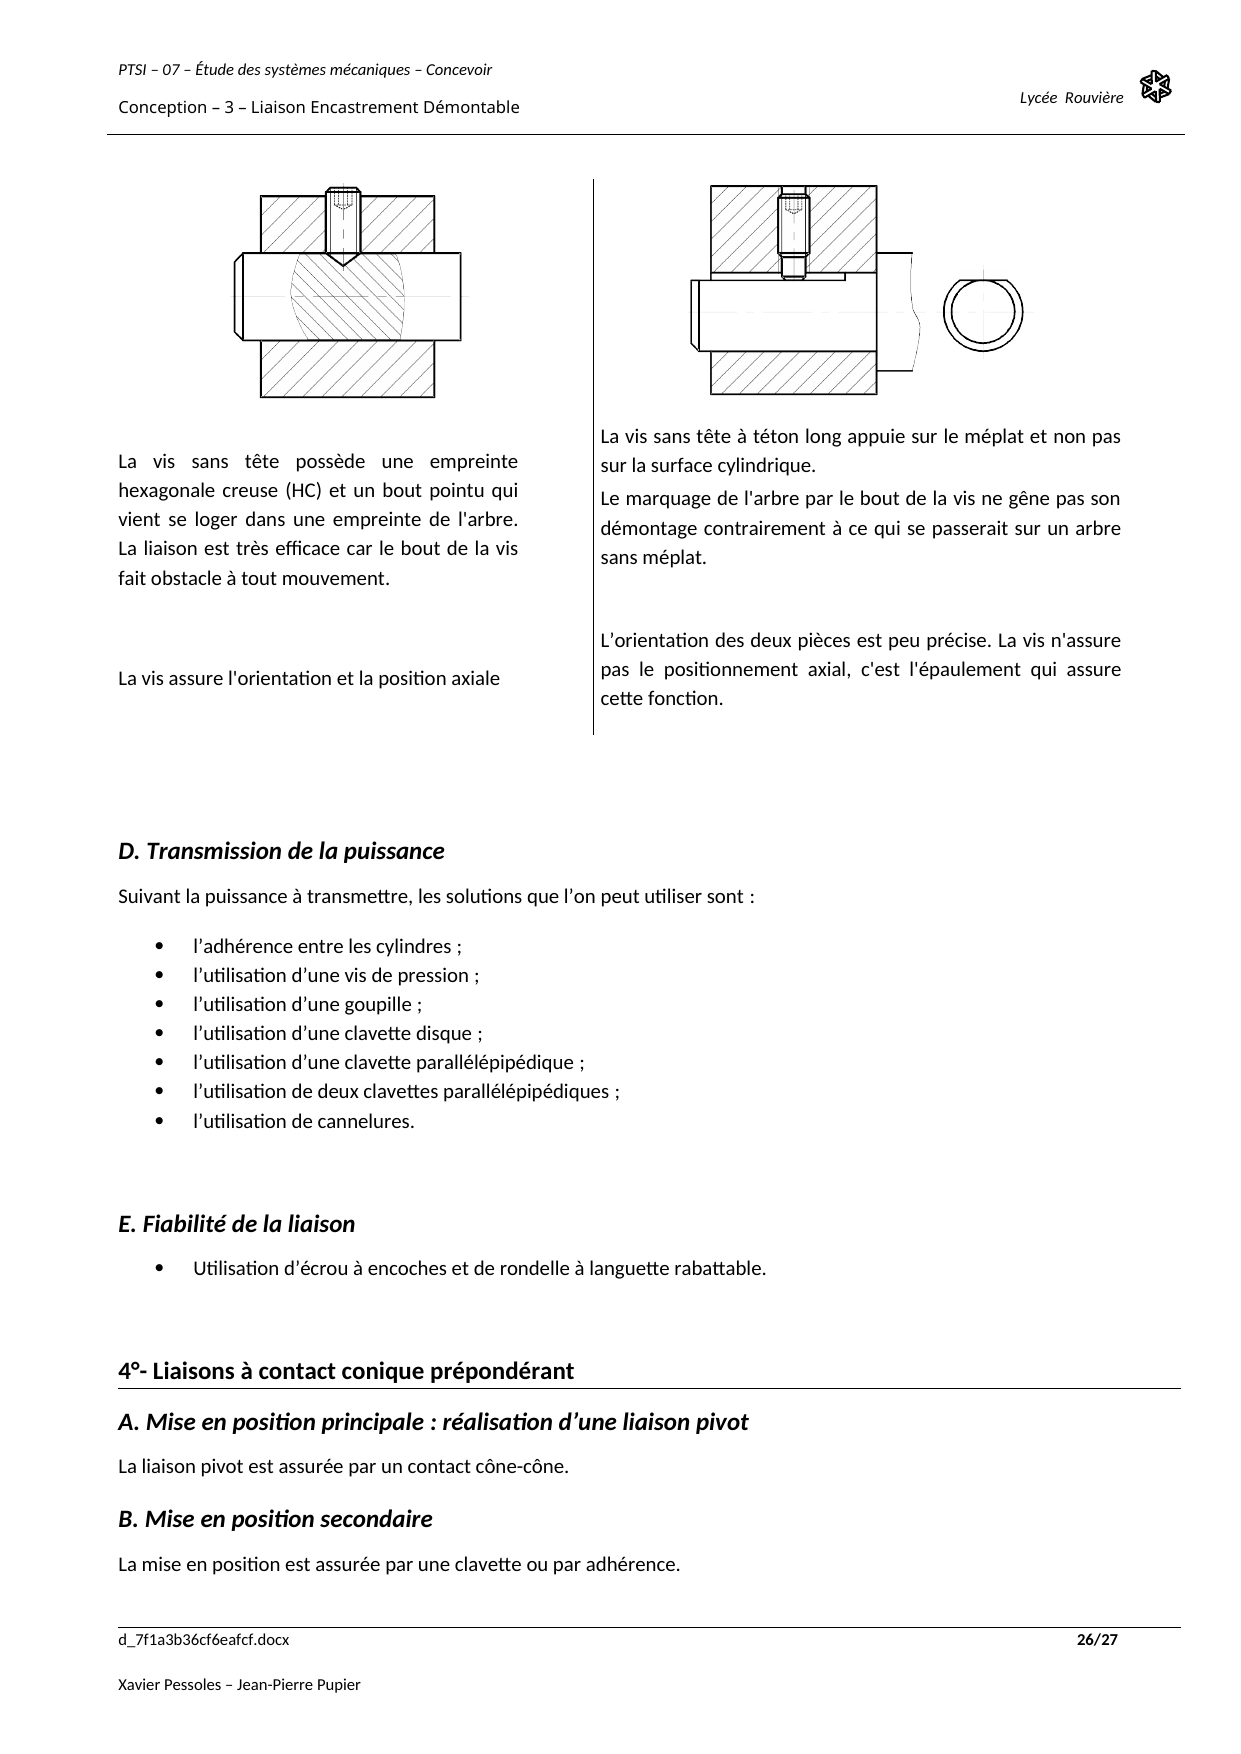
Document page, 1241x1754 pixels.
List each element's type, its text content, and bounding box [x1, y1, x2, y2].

list l’utilisation d’une goupille ; [156, 991, 1181, 1017]
table_cell La vis sans tête à téton long appuie sur le méplat et non pas sur la surface cylindrique. Le marquage de l'arbre par le bout de la vis ne gêne pas son démontage contrairement à ce qui se passerait sur un arbre sans méplat. L’orientation des deux pièces est peu précise. La vis n'assure pas le positionnement axial, c'est l'épaulement qui assure cette fonction. [594, 423, 1129, 735]
list l’utilisation d’une vis de pression ; [156, 962, 1181, 987]
list l’utilisation d’une clavette parallélépipédique ; [156, 1049, 1181, 1075]
subtitle Mise en position secondaire [118, 1503, 1181, 1534]
subtitle Fiabilité de la liaison [118, 1208, 1181, 1238]
list l’utilisation de cannelures. [156, 1108, 1181, 1133]
table_header [111, 179, 593, 423]
text La liaison pivot est assurée par un contact cône-cône. [118, 1453, 1181, 1479]
text Suivant la puissance à transmettre, les solutions que l’on peut utiliser sont : [118, 883, 1181, 908]
subtitle Mise en position principale : réalisation d’une liaison pivot [118, 1406, 1181, 1436]
table_header [594, 179, 1129, 423]
text La mise en position est assurée par une clavette ou par adhérence. [118, 1551, 1181, 1576]
subtitle Transmission de la puissance [118, 835, 1181, 866]
list l’utilisation d’une clavette disque ; [156, 1020, 1181, 1046]
list Utilisation d’écrou à encoches et de rondelle à languette rabattable. [156, 1255, 1181, 1281]
list l’adhérence entre les cylindres ; [156, 933, 1181, 958]
table_cell La vis sans tête possède une empreinte hexagonale creuse (HC) et un bout pointu qui vient se loger dans une empreinte de l'arbre. La liaison est très efficace car le bout de la vis fait obstacle à tout mouvement. La vis assure l'orientation et la position axiale [111, 423, 593, 735]
subtitle Liaisons à contact conique prépondérant [118, 1355, 1181, 1388]
list l’utilisation de deux clavettes parallélépipédiques ; [156, 1079, 1181, 1104]
